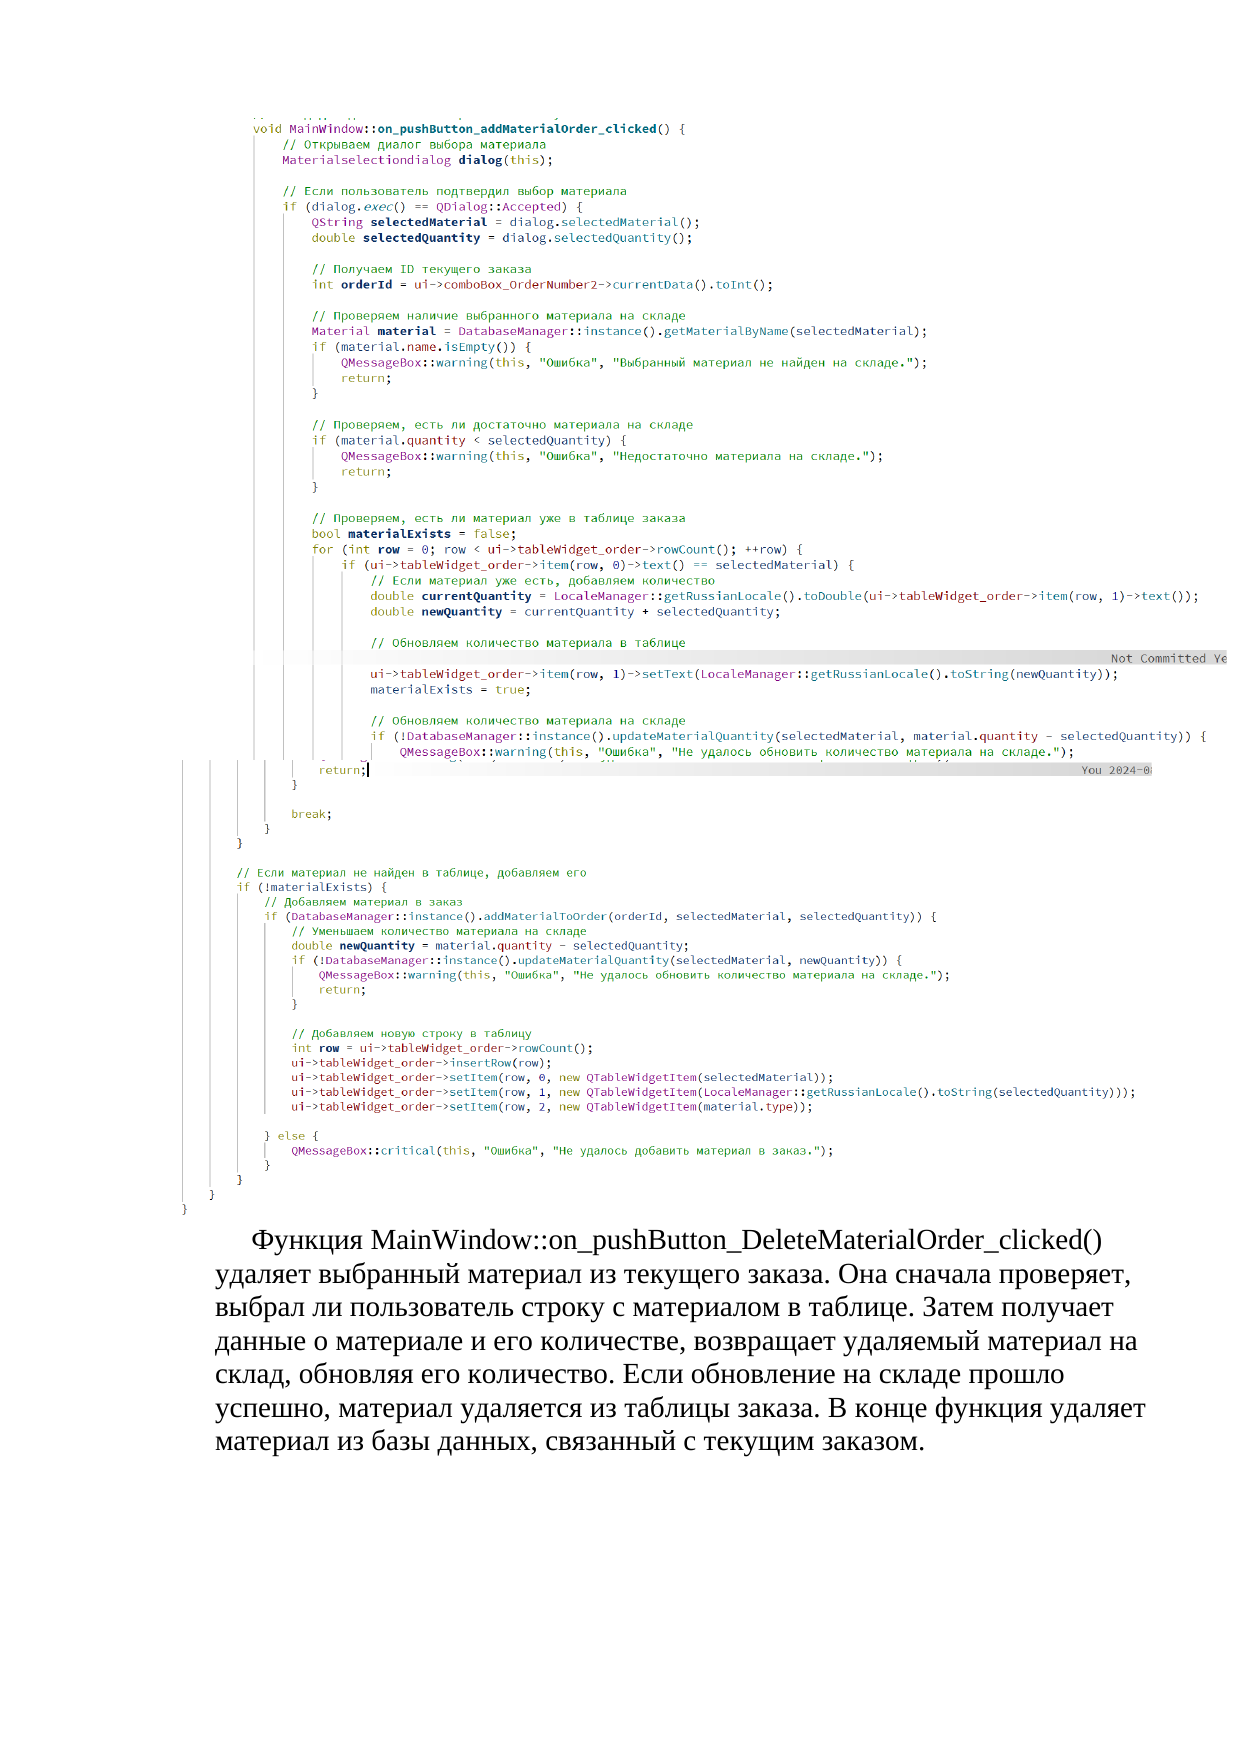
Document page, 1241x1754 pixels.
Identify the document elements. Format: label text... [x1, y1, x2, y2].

picture [177, 118, 1227, 1223]
text Функция MainWindow::on_pushButton_DeleteMaterialOrder_clicked() удаляет выбранный материал из текущего заказа. Она сначала проверяет, выбрал ли пользователь строку с материалом в таблице. Затем получает данные о материале и его количестве, возвращает удаляемый материал на склад, обновляя его количество. Если обновление на складе прошло успешно, материал удаляется из таблицы заказа. В конце функция удаляет материал из базы данных, связанный с текущим заказом. [215, 1223, 1152, 1457]
